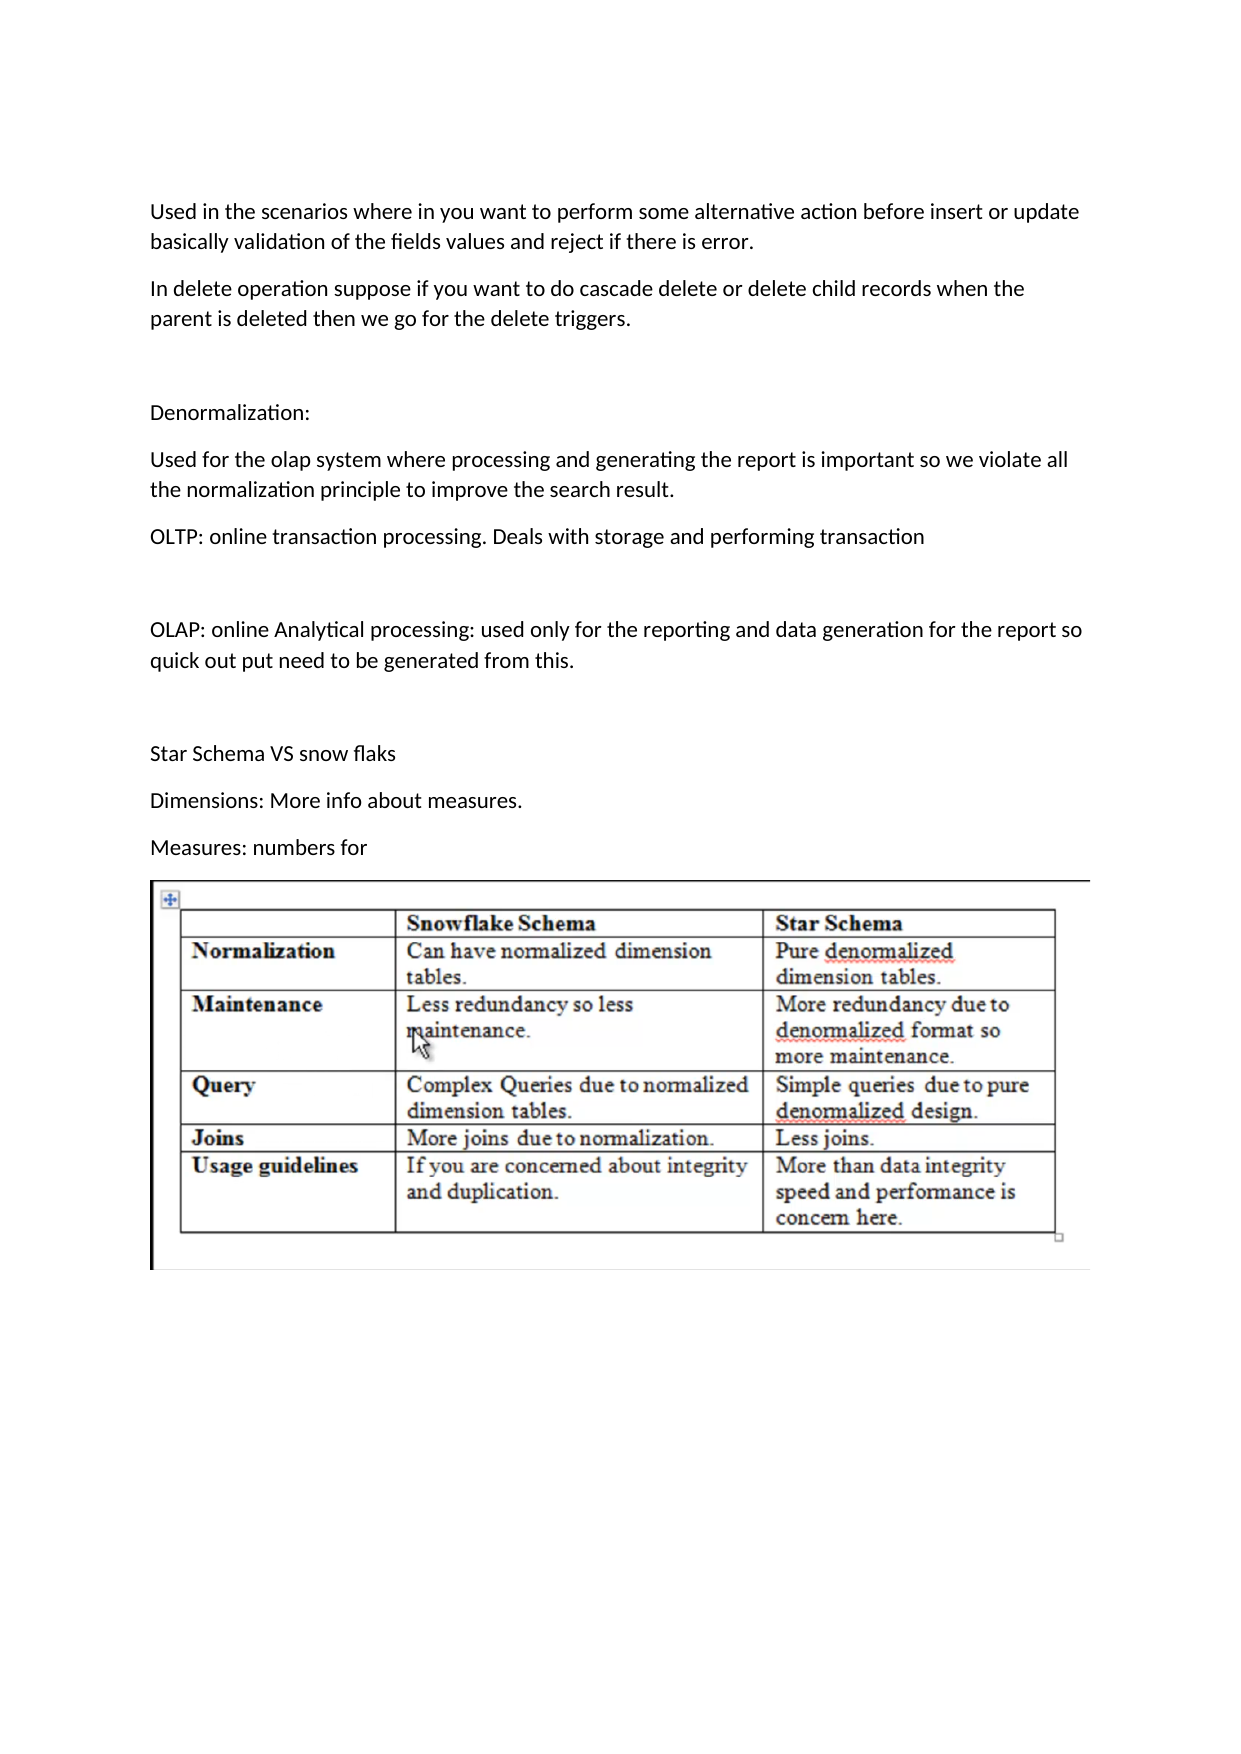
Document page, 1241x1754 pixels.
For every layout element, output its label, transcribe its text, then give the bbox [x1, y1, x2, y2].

picture [150, 880, 1091, 1270]
text Measures: numbers for [150, 833, 1090, 861]
text Denormalization: [150, 398, 1090, 426]
text Star Schema VS snow flaks [150, 739, 1090, 768]
text Used for the olap system where processing and generating the report is important so we violate all the normalization principle to improve the search result. [150, 445, 1090, 503]
text Dimensions: More info about measures. [150, 786, 1090, 814]
text In delete operation suppose if you want to do cascade delete or delete child records when the parent is deleted then we go for the delete triggers. [150, 274, 1090, 332]
text Used in the scenarios where in you want to perform some alternative action before insert or update basically validation of the fields values and reject if there is error. [150, 197, 1090, 255]
text OLAP: online Analytical processing: used only for the reporting and data generation for the report so quick out put need to be generated from this. [150, 616, 1090, 674]
text OLTP: online transaction processing. Deals with storage and performing transaction [150, 522, 1090, 550]
